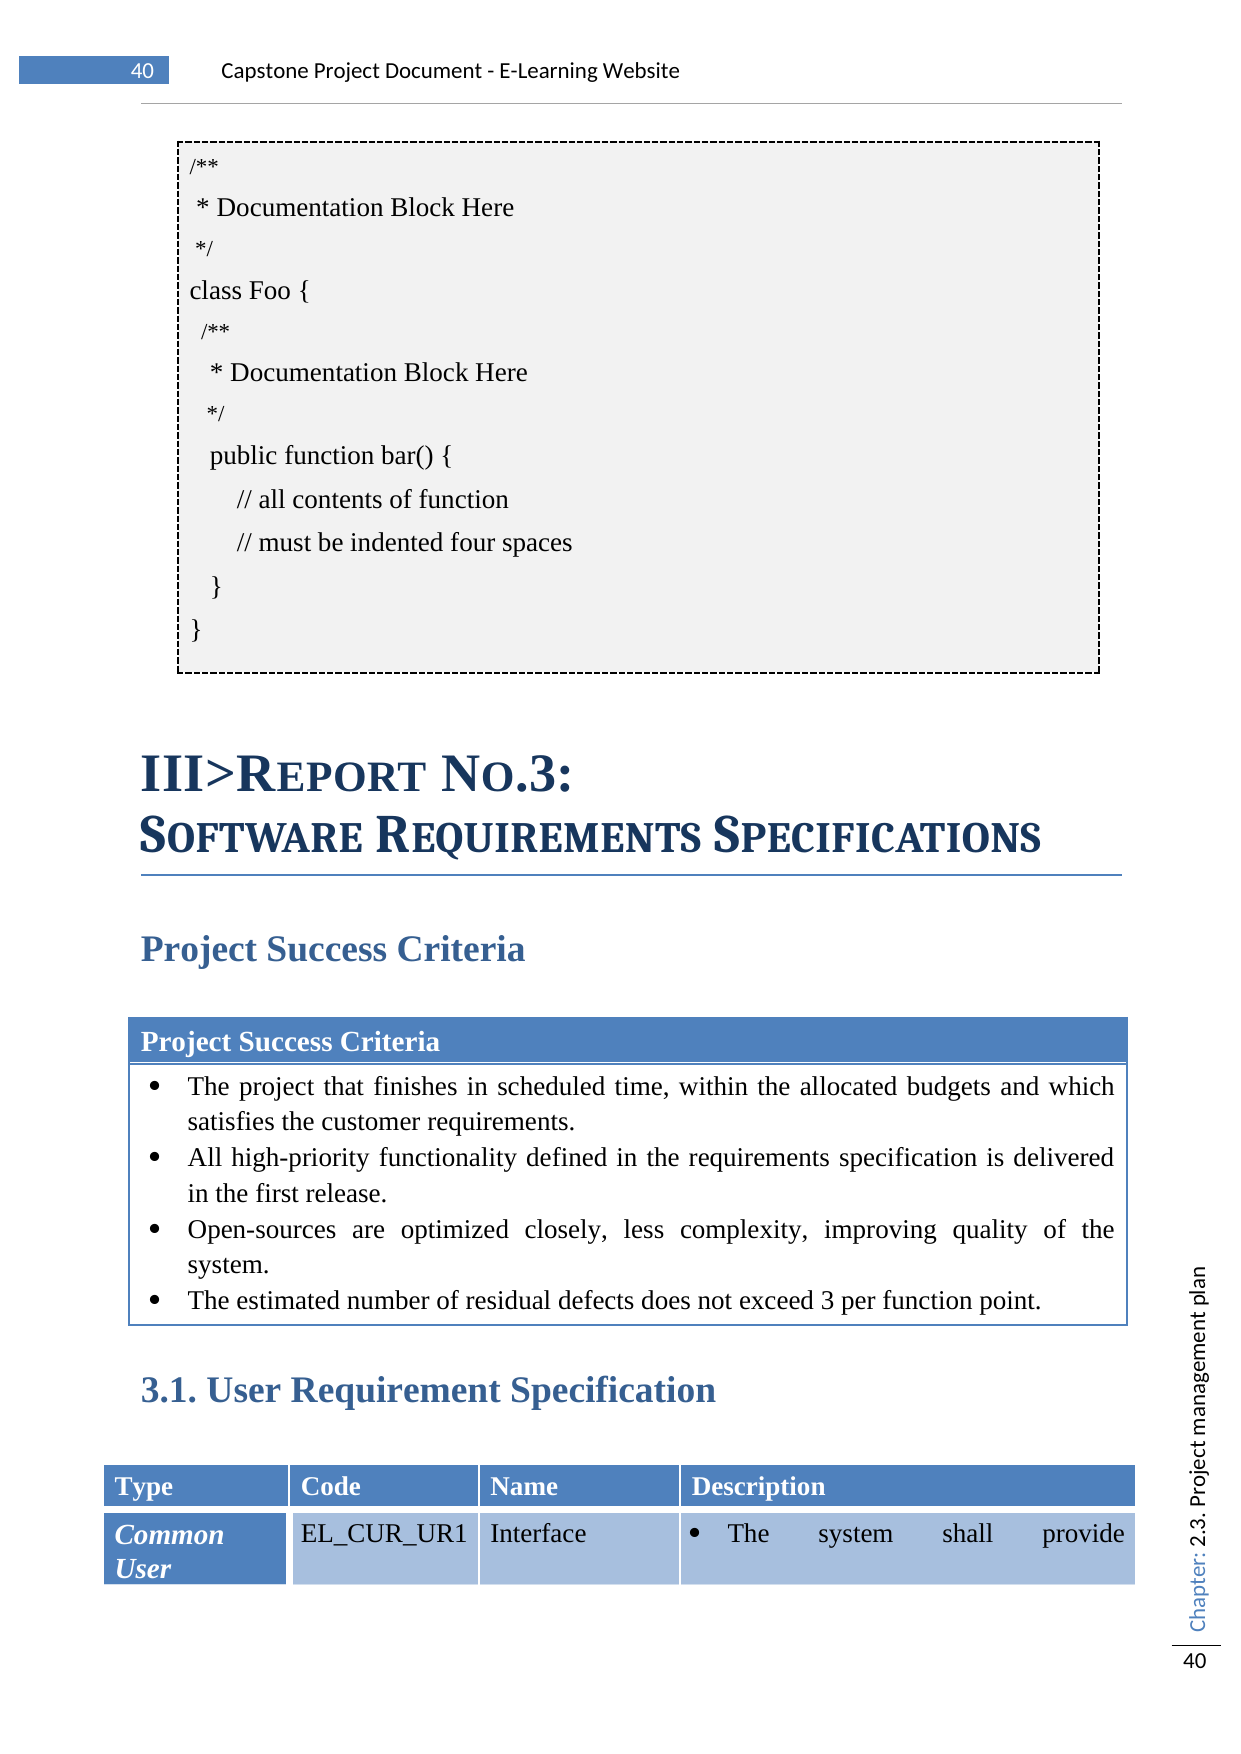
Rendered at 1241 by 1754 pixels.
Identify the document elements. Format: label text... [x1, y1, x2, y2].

table_header /** * Documentation Block Here */ class Foo { /** * Documentation Block Here */ public function bar() { // all contents of function // must be indented four spaces } } [178, 141, 1099, 672]
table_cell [104, 1513, 286, 1584]
table_cell The project that finishes in scheduled time, within the allocated budgets and which satisfies the customer requirements. All high-priority functionality defined in the requirements specification is delivered in the first release. Open-sources are optimized closely, less complexity, improving quality of the system. The estimated number of residual defects does not exceed 3 per function point. [130, 1065, 1126, 1324]
table_header Description [681, 1465, 1135, 1506]
subtitle Project Success Criteria [141, 926, 1122, 969]
table_header Name [480, 1465, 679, 1506]
table_header Type [104, 1465, 288, 1506]
table_cell EL_CUR_UR1 [293, 1513, 478, 1584]
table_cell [681, 1513, 1135, 1584]
table_header Project Success Criteria [130, 1019, 1126, 1062]
table_header Code [290, 1465, 478, 1506]
subtitle 3.1. User Requirement Specification [141, 1368, 1122, 1411]
title III>Report No.3: Software Requirements Specifications [141, 741, 1122, 874]
table_cell Interface [480, 1513, 679, 1584]
